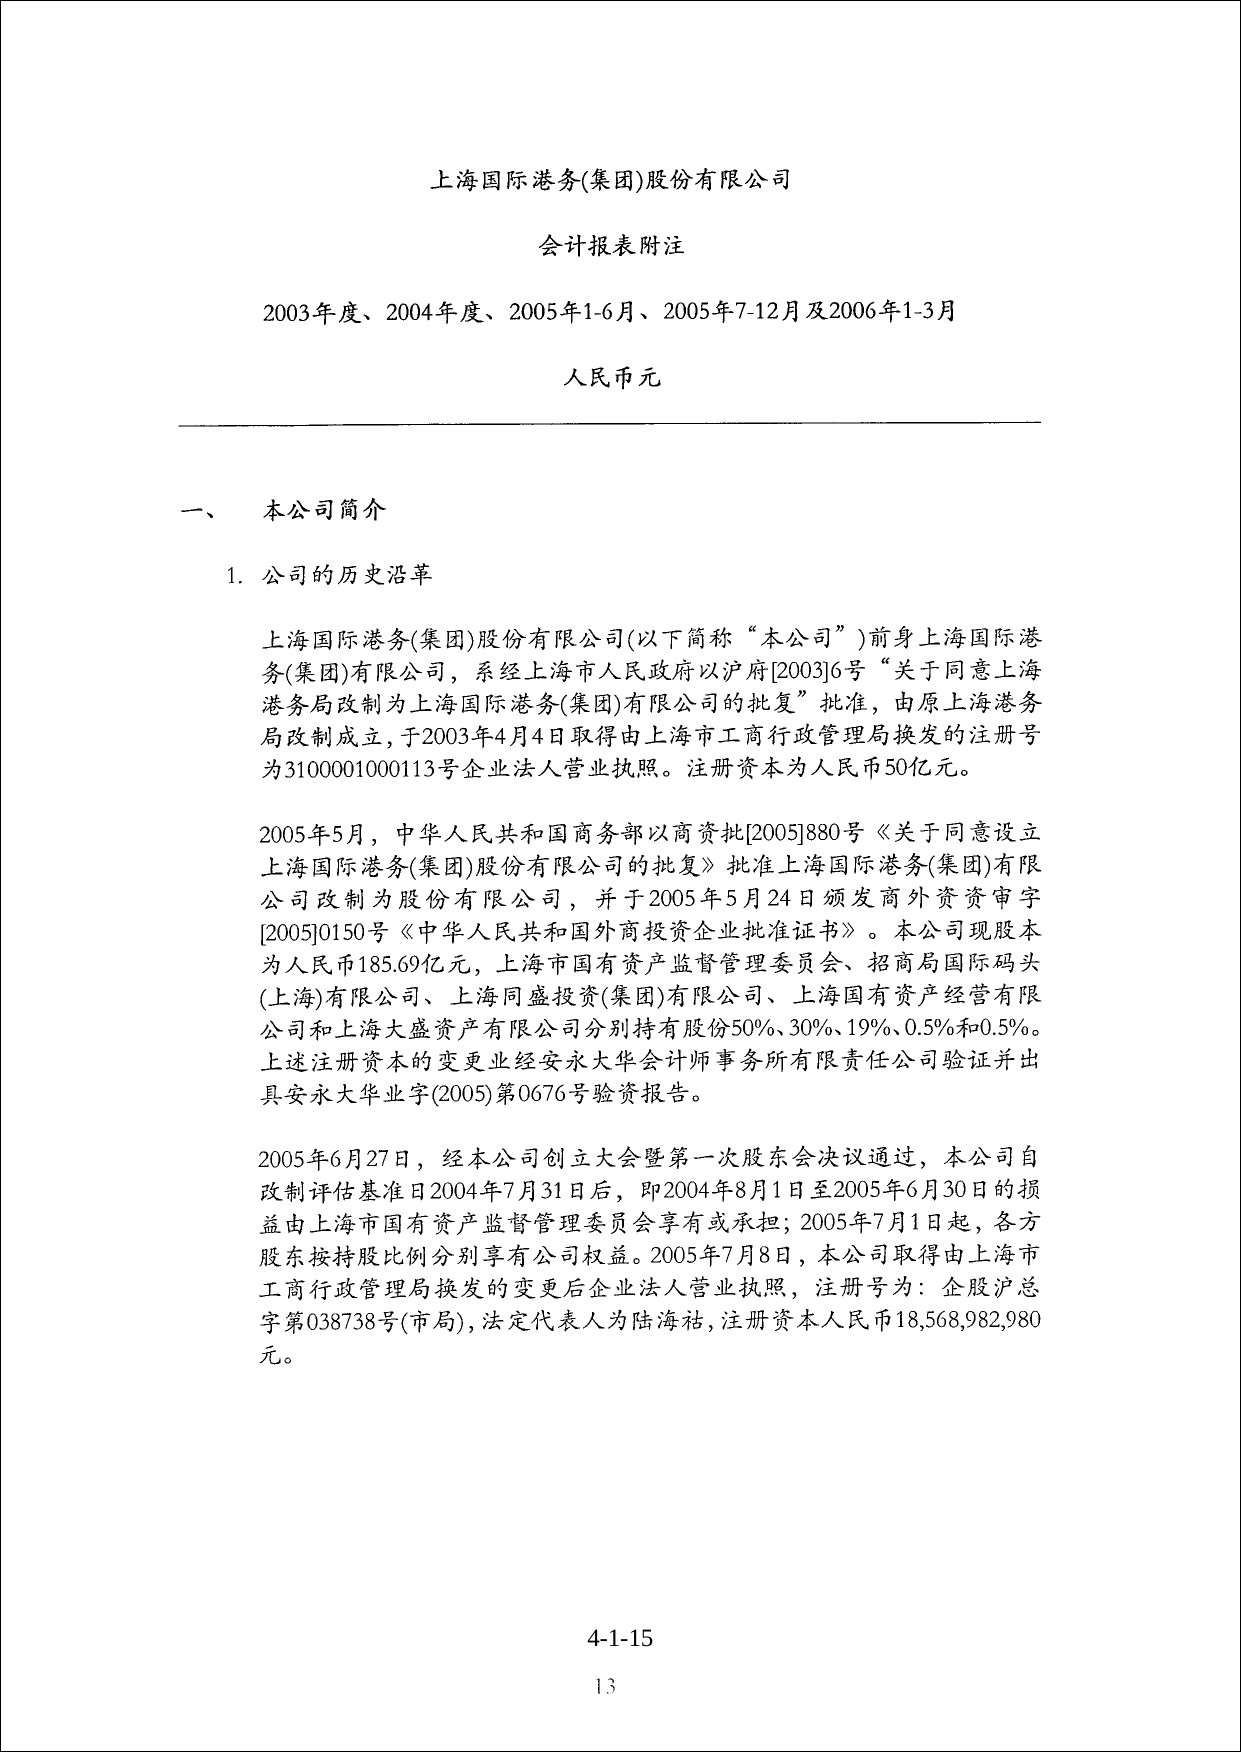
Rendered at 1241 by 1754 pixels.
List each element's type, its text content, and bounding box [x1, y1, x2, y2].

picture [1, 1, 1240, 1751]
text 4-1-15 [585, 1623, 655, 1652]
